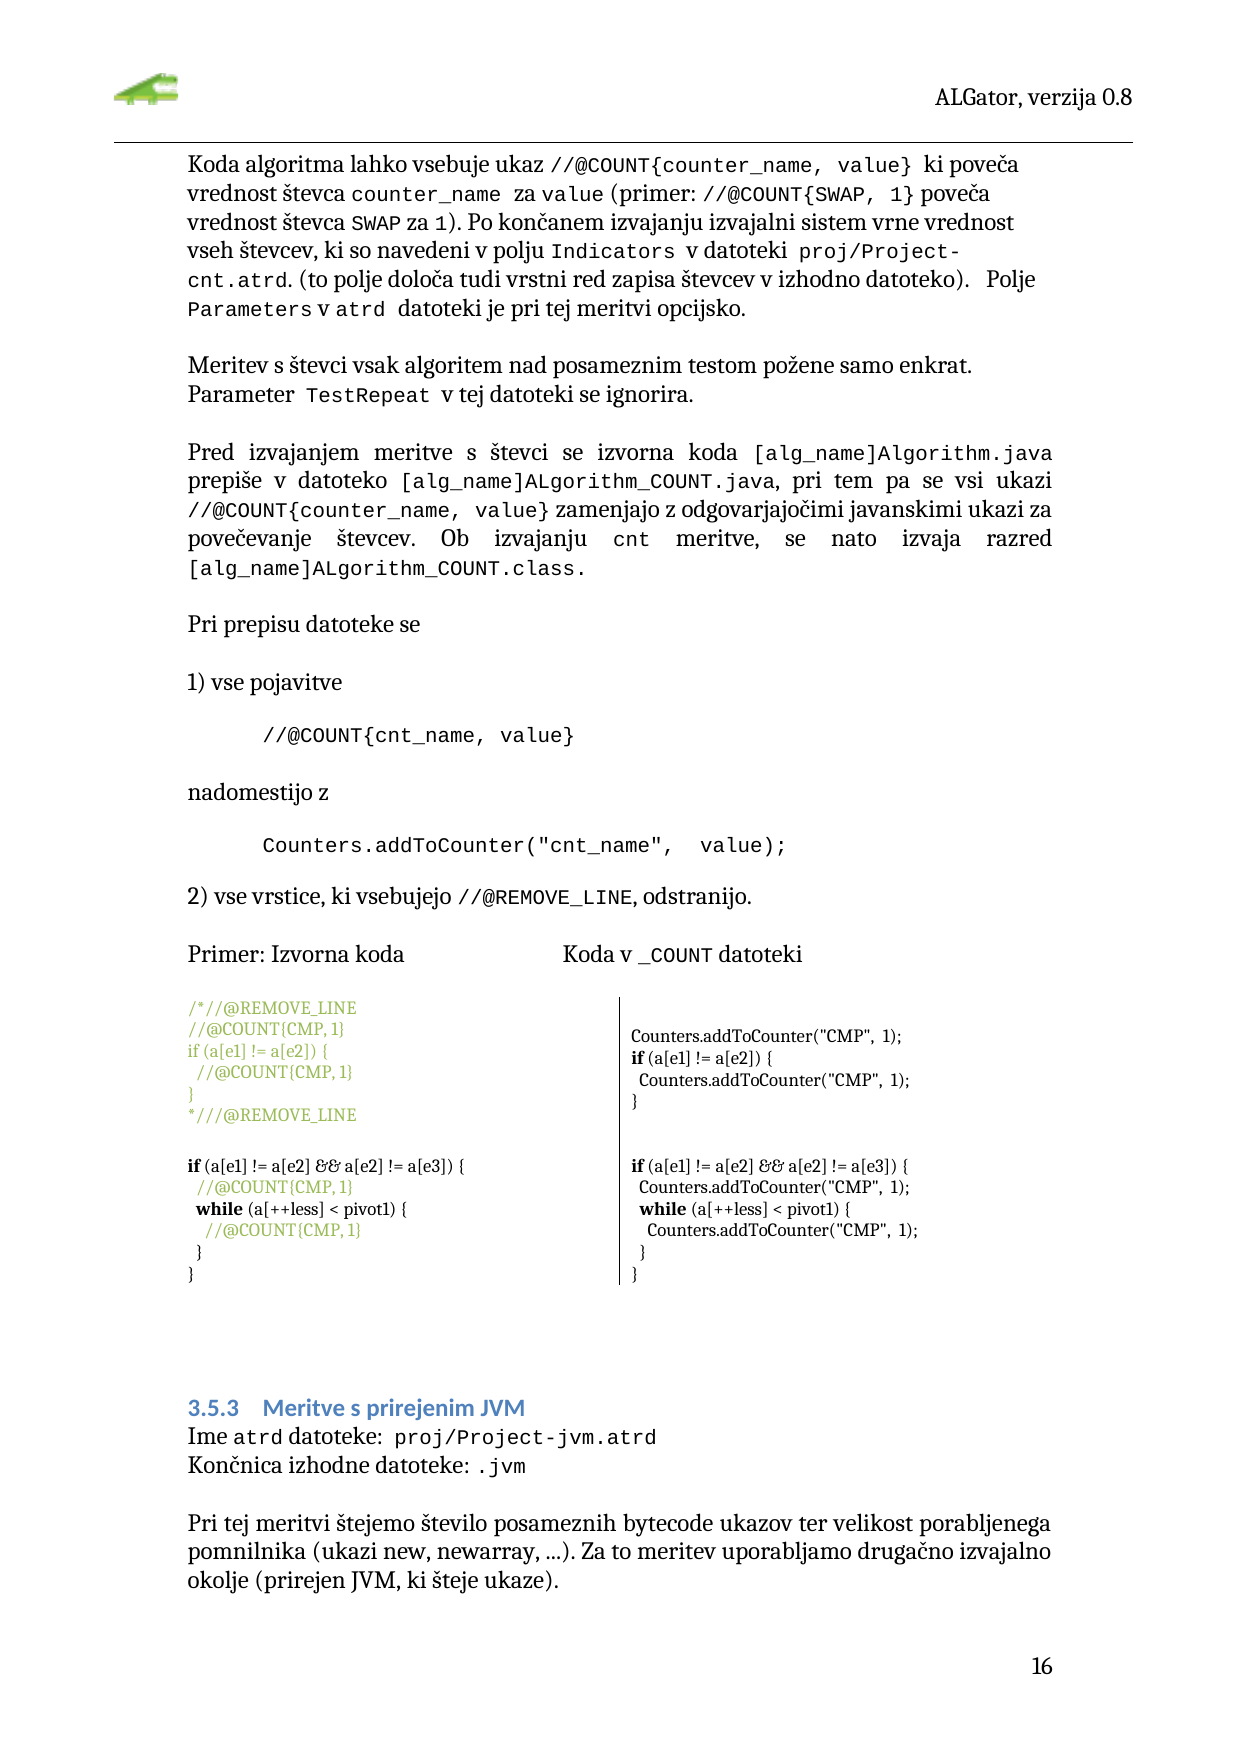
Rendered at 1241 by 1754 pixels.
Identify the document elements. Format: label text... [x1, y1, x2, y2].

text Counters.addToCounter("cnt_name", value); [187, 835, 1053, 858]
text Koda algoritma lahko vsebuje ukaz //@COUNT{counter_name, value} ki poveča vrednost števca counter_name za value (primer: //@COUNT{SWAP, 1} poveča vrednost števca SWAP za 1). Po končanem izvajanju izvajalni sistem vrne vrednost vseh števcev, ki so navedeni v polju Indicators v datoteki proj/Project-cnt.atrd. (to polje določa tudi vrstni red zapisa števcev v izhodno datoteko). Polje Parameters v atrd datoteki je pri tej meritvi opcijsko. [187, 150, 1053, 322]
text Pri prepisu datoteke se [187, 610, 1053, 639]
text Meritev s števci vsak algoritem nad posameznim testom požene samo enkrat. Parameter TestRepeat v tej datoteki se ignorira. [187, 351, 1053, 409]
text 1) vse pojavitve [187, 667, 1053, 696]
text //@COUNT{cnt_name, value} [187, 725, 1053, 749]
text Ime atrd datoteke: proj/Project-jvm.atrd [187, 1422, 1053, 1451]
subtitle Meritve s prirejenim JVM [187, 1392, 1053, 1422]
table_header Counters.addToCounter("CMP", 1); if (a[e1] != a[e2]) { Counters.addToCounter("CMP", 1); } if (a[e1] != a[e2] && a[e2] != a[e3]) { Counters.addToCounter("CMP", 1); while (a[++less] < pivot1) { Counters.addToCounter("CMP", 1); } } [620, 997, 1063, 1285]
text Končnica izhodne datoteke: .jvm [187, 1451, 1053, 1480]
text Primer: Izvorna koda Koda v _COUNT datoteki [187, 940, 1053, 968]
text Pred izvajanjem meritve s števci se izvorna koda [alg_name]Algorithm.java prepiše v datoteko [alg_name]ALgorithm_COUNT.java, pri tem pa se vsi ukazi //@COUNT{counter_name, value} zamenjajo z odgovarjajočimi javanskimi ukazi za povečevanje števcev. Ob izvajanju cnt meritve, se nato izvaja razred [alg_name]ALgorithm_COUNT.class. [187, 437, 1053, 581]
text Pri tej meritvi štejemo število posameznih bytecode ukazov ter velikost porabljenega pomnilnika (ukazi new, newarray, ...). Za to meritev uporabljamo drugačno izvajalno okolje (prirejen JVM, ki šteje ukaze). [187, 1508, 1053, 1595]
text nadomestijo z [187, 777, 1053, 806]
table_header /*//@REMOVE_LINE //@COUNT{CMP, 1} if (a[e1] != a[e2]) { //@COUNT{CMP, 1} } *///@REMOVE_LINE if (a[e1] != a[e2] && a[e2] != a[e3]) { //@COUNT{CMP, 1} while (a[++less] < pivot1) { //@COUNT{CMP, 1} } } [176, 997, 619, 1285]
text 2) vse vrstice, ki vsebujejo //@REMOVE_LINE, odstranijo. [187, 882, 1053, 911]
picture [113, 73, 179, 105]
